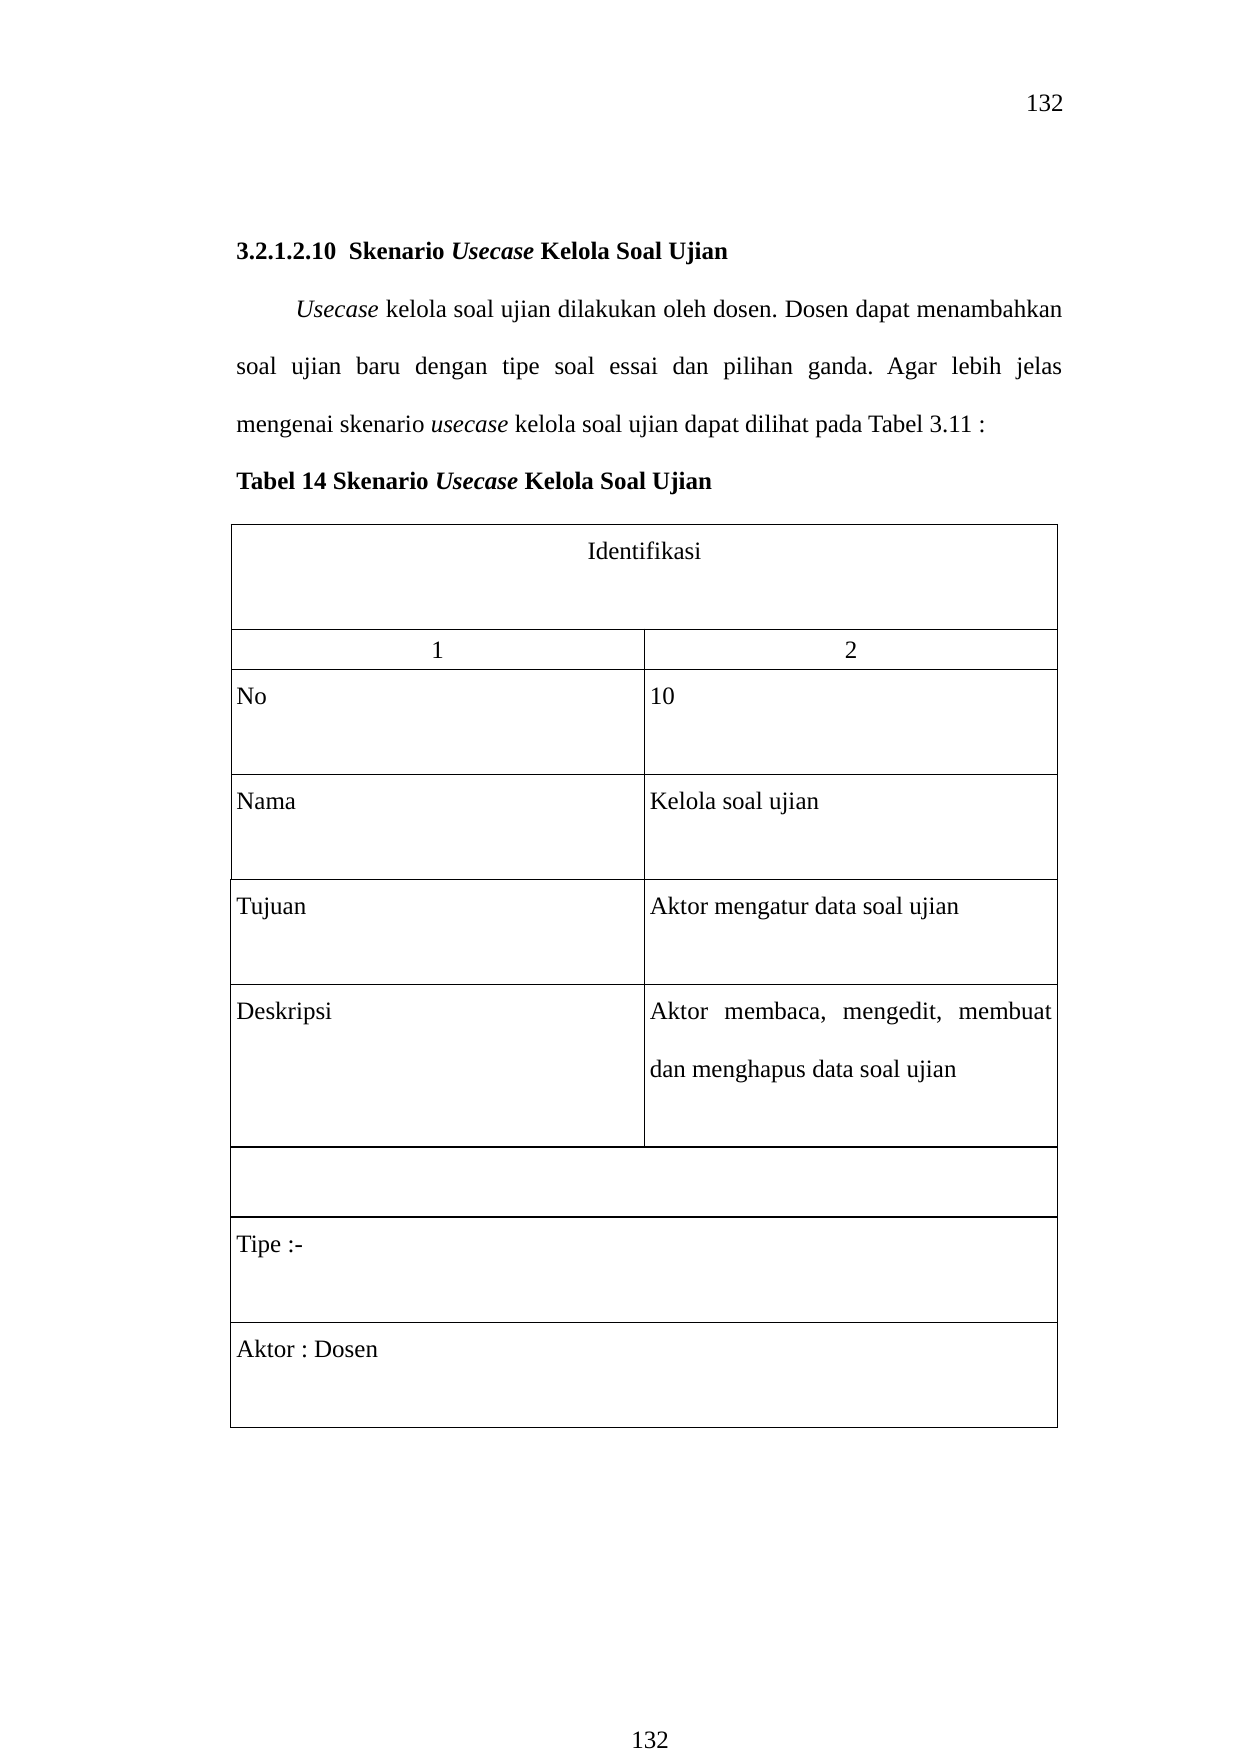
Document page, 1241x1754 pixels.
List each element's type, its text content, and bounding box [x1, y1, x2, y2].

table_header 1 [232, 630, 644, 669]
table_cell Tipe :- [231, 1218, 1057, 1322]
text Tabel 3.11 Skenario Usecase Kelola Soal Ujian [236, 466, 1063, 495]
table_cell Aktor membaca, mengedit, membuat dan menghapus data soal ujian [645, 985, 1057, 1146]
table_cell Nama [232, 775, 644, 879]
table_header Identifikasi [232, 525, 1057, 628]
table_header 2 [645, 630, 1057, 669]
table_cell Tujuan [231, 880, 644, 983]
text Usecase kelola soal ujian dilakukan oleh dosen. Dosen dapat menambahkan soal ujian baru dengan tipe soal essai dan pilihan ganda. Agar lebih jelas mengenai skenario usecase kelola soal ujian dapat dilihat pada Tabel 3.11 : [236, 294, 1063, 437]
table_cell 10 [645, 670, 1057, 774]
table_cell No [232, 670, 644, 774]
list Skenario Usecase Kelola Soal Ujian [236, 236, 1063, 265]
table_cell Deskripsi [231, 985, 644, 1146]
table_cell [231, 1148, 1057, 1216]
table_cell Kelola soal ujian [645, 775, 1057, 879]
table_cell Aktor mengatur data soal ujian [645, 880, 1057, 983]
table_cell Aktor : Dosen [231, 1323, 1057, 1427]
